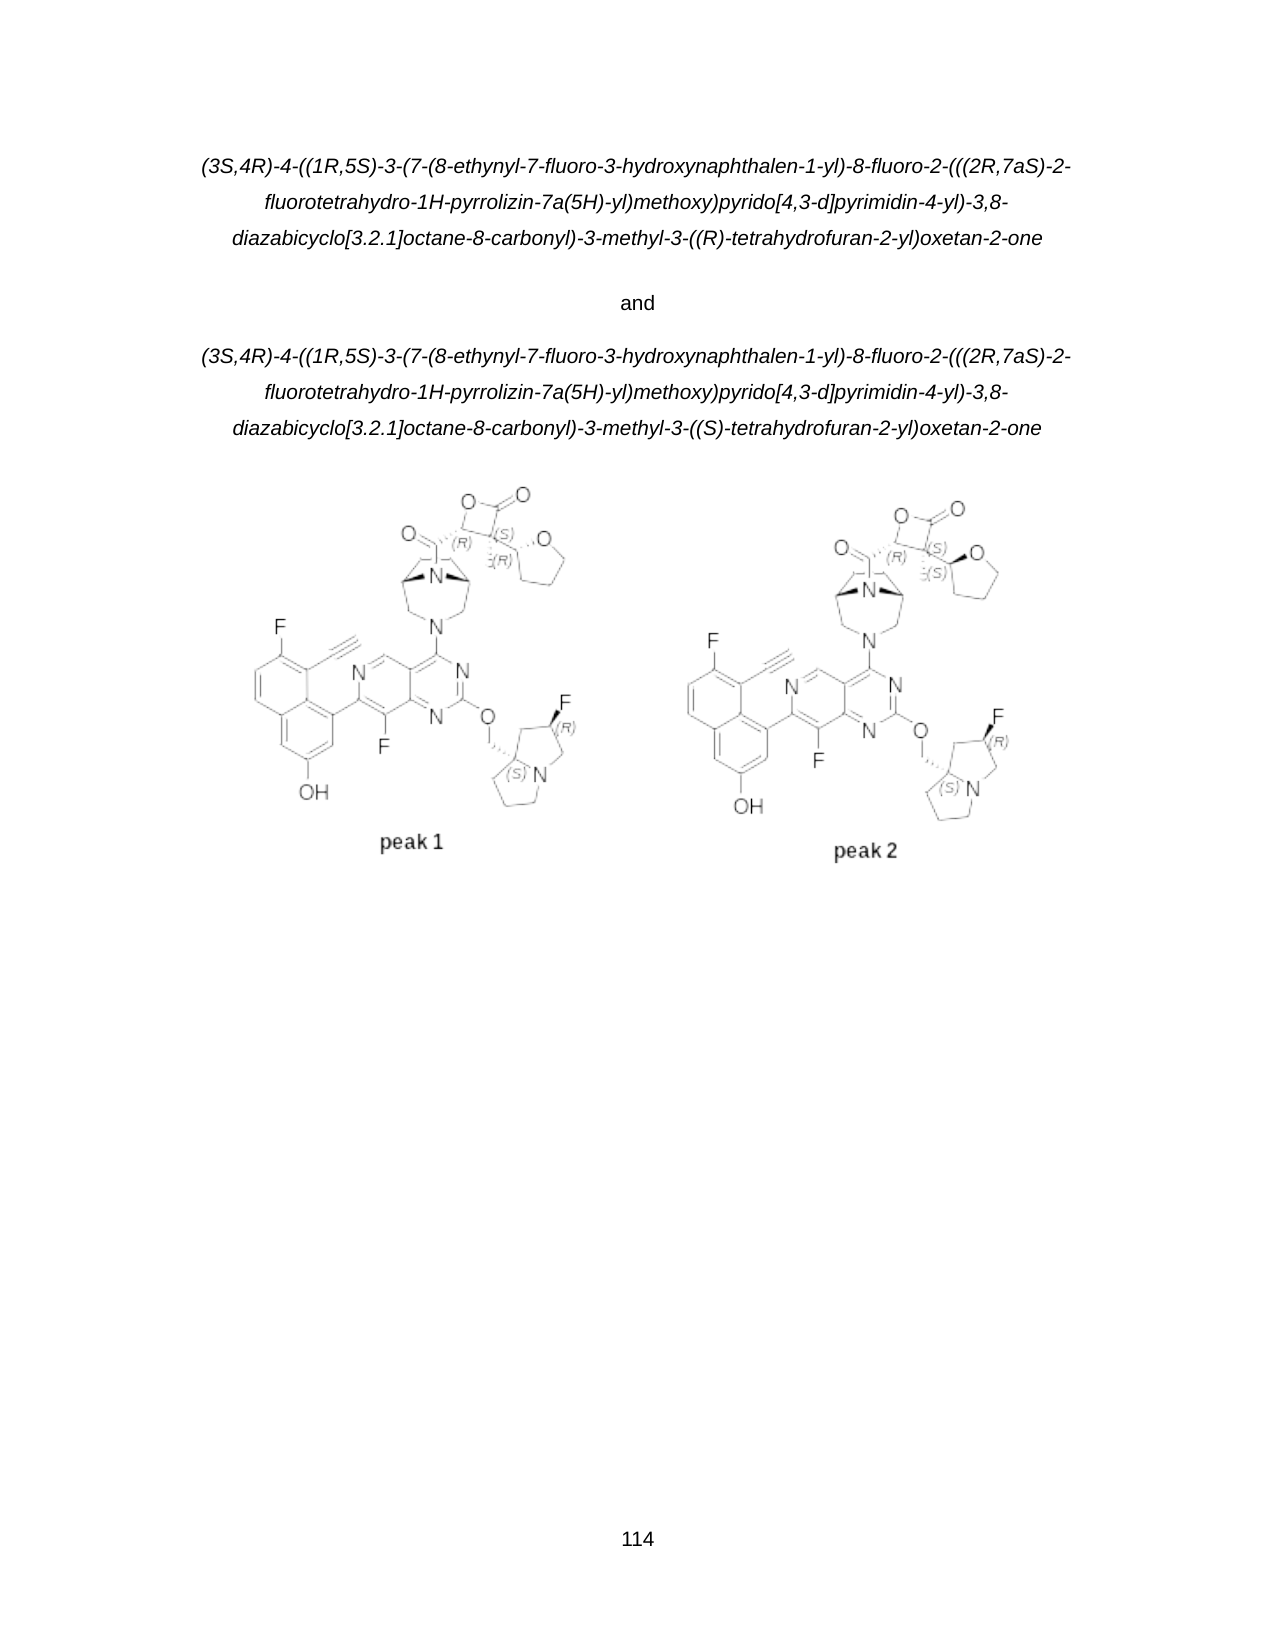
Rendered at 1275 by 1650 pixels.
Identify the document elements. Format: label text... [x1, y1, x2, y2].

subtitle (3S,4R)-4-((1R,5S)-3-(7-(8-ethynyl-7-fluoro-3-hydroxynaphthalen-1-yl)-8-fluoro-2-(((2R,7aS)-2-fluorotetrahydro-1H-pyrrolizin-7a(5H)-yl)methoxy)pyrido[4,3-d]pyrimidin-4-yl)-3,8-diazabicyclo[3.2.1]octane-8-carbonyl)-3-methyl-3-((R)-tetrahydrofuran-2-yl)oxetan-2-one [150, 154, 1125, 250]
text and [150, 291, 1125, 315]
subtitle (3S,4R)-4-((1R,5S)-3-(7-(8-ethynyl-7-fluoro-3-hydroxynaphthalen-1-yl)-8-fluoro-2-(((2R,7aS)-2-fluorotetrahydro-1H-pyrrolizin-7a(5H)-yl)methoxy)pyrido[4,3-d]pyrimidin-4-yl)-3,8-diazabicyclo[3.2.1]octane-8-carbonyl)-3-methyl-3-((S)-tetrahydrofuran-2-yl)oxetan-2-one [150, 344, 1125, 439]
